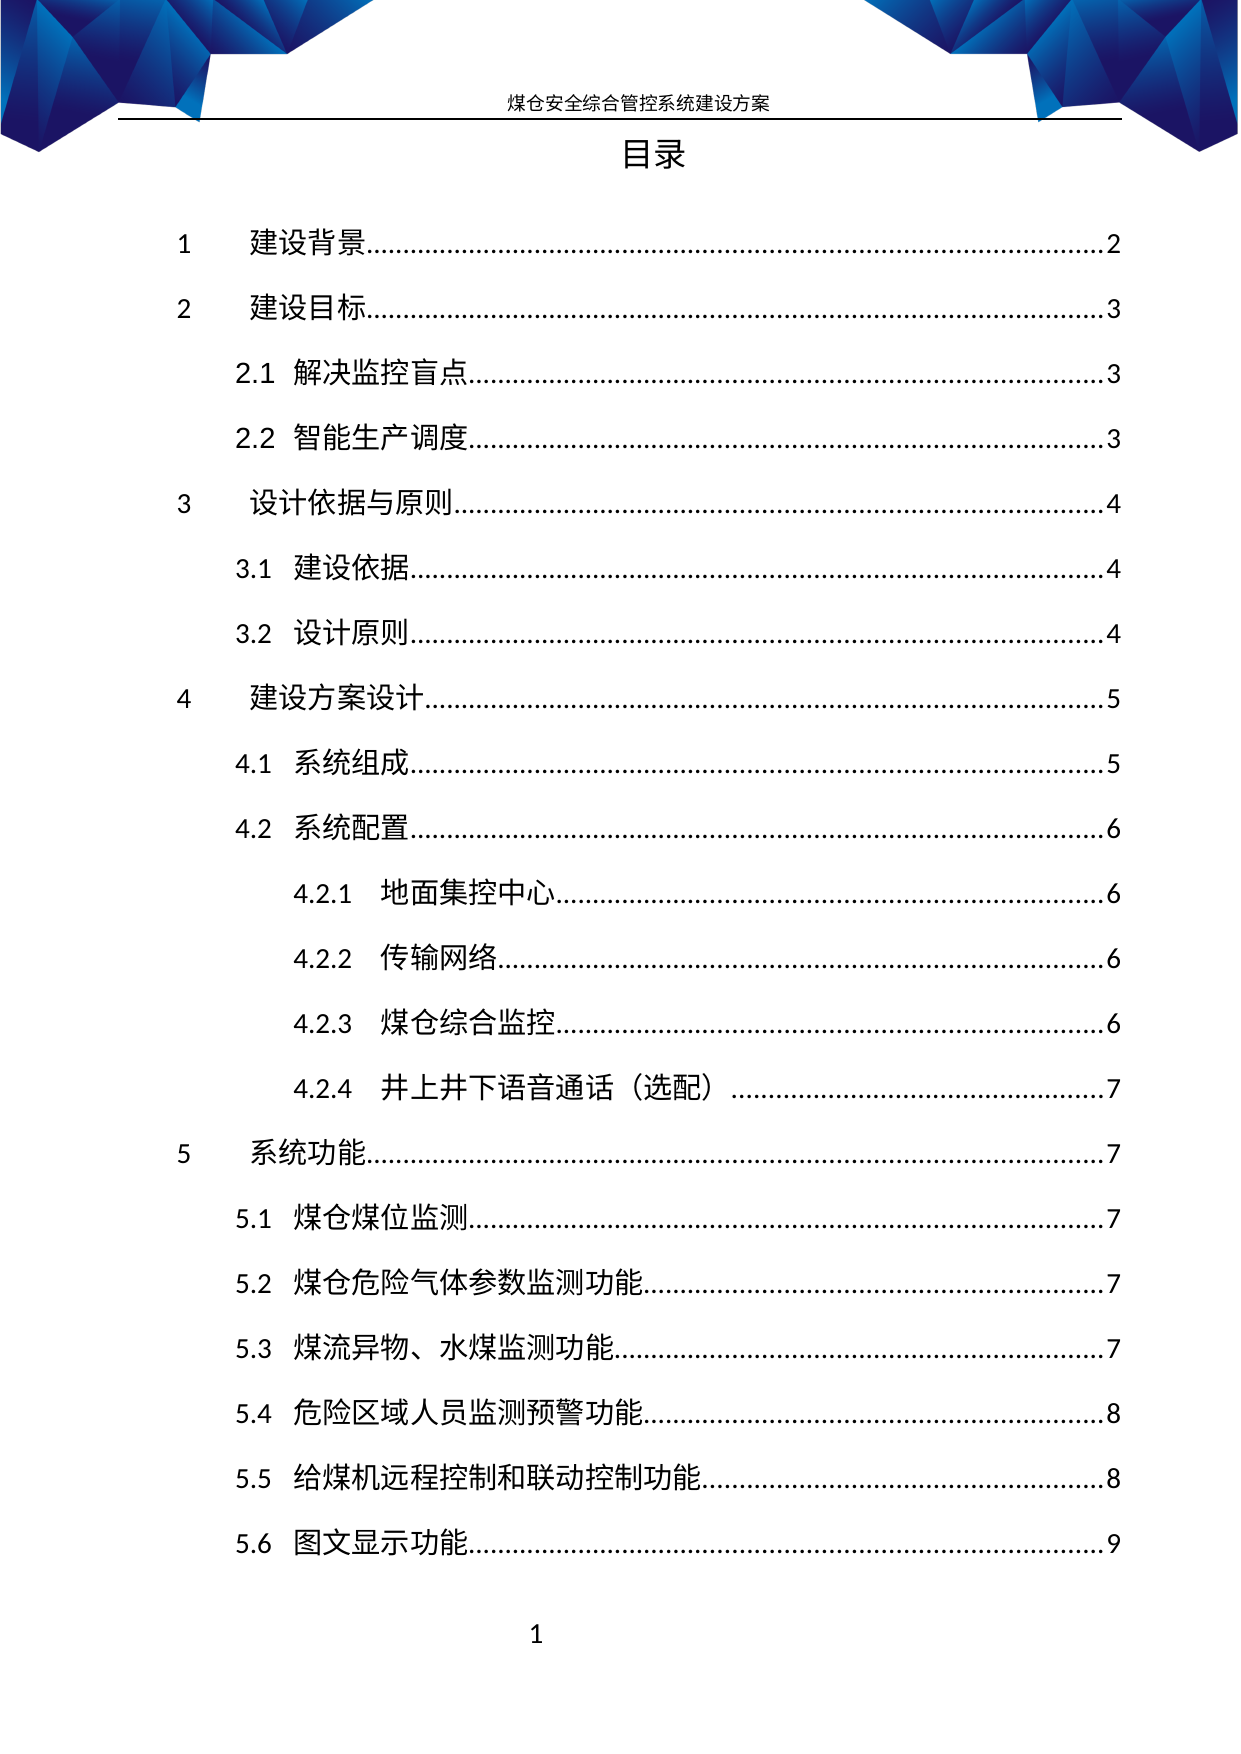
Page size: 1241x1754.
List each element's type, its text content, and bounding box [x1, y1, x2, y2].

picture [1, 0, 376, 155]
text 5.4 危险区域人员监测预警功能 8 [176, 1379, 1122, 1444]
picture [861, 0, 1238, 155]
text 4.2 系统配置 6 [176, 794, 1122, 859]
text 3.2 设计原则 4 [176, 599, 1122, 664]
text 3 设计依据与原则 4 [118, 469, 1122, 534]
text 4.2.4 井上井下语音通话（选配） 7 [235, 1054, 1122, 1119]
text 5.2 煤仓危险气体参数监测功能 7 [176, 1249, 1122, 1314]
text 5.1 煤仓煤位监测 7 [176, 1184, 1122, 1249]
text 4.2.2 传输网络 6 [235, 924, 1122, 989]
text 5.3 煤流异物、水煤监测功能 7 [176, 1314, 1122, 1379]
text 2.2 智能生产调度 3 [176, 404, 1122, 469]
text 3.1 建设依据 4 [176, 534, 1122, 599]
text 4.1 系统组成 5 [176, 729, 1122, 794]
text 4 建设方案设计 5 [118, 664, 1122, 729]
text 4.2.3 煤仓综合监控 6 [235, 989, 1122, 1054]
text 目录 [118, 120, 1122, 185]
text 5.6 图文显示功能 9 [176, 1509, 1122, 1574]
text 1 建设背景 2 [118, 209, 1122, 274]
text 2 建设目标 3 [118, 274, 1122, 339]
text 2.1 解决监控盲点 3 [176, 339, 1122, 404]
text 5.5 给煤机远程控制和联动控制功能 8 [176, 1444, 1122, 1509]
text 5 系统功能 7 [118, 1119, 1122, 1184]
text 4.2.1 地面集控中心 6 [235, 859, 1122, 924]
